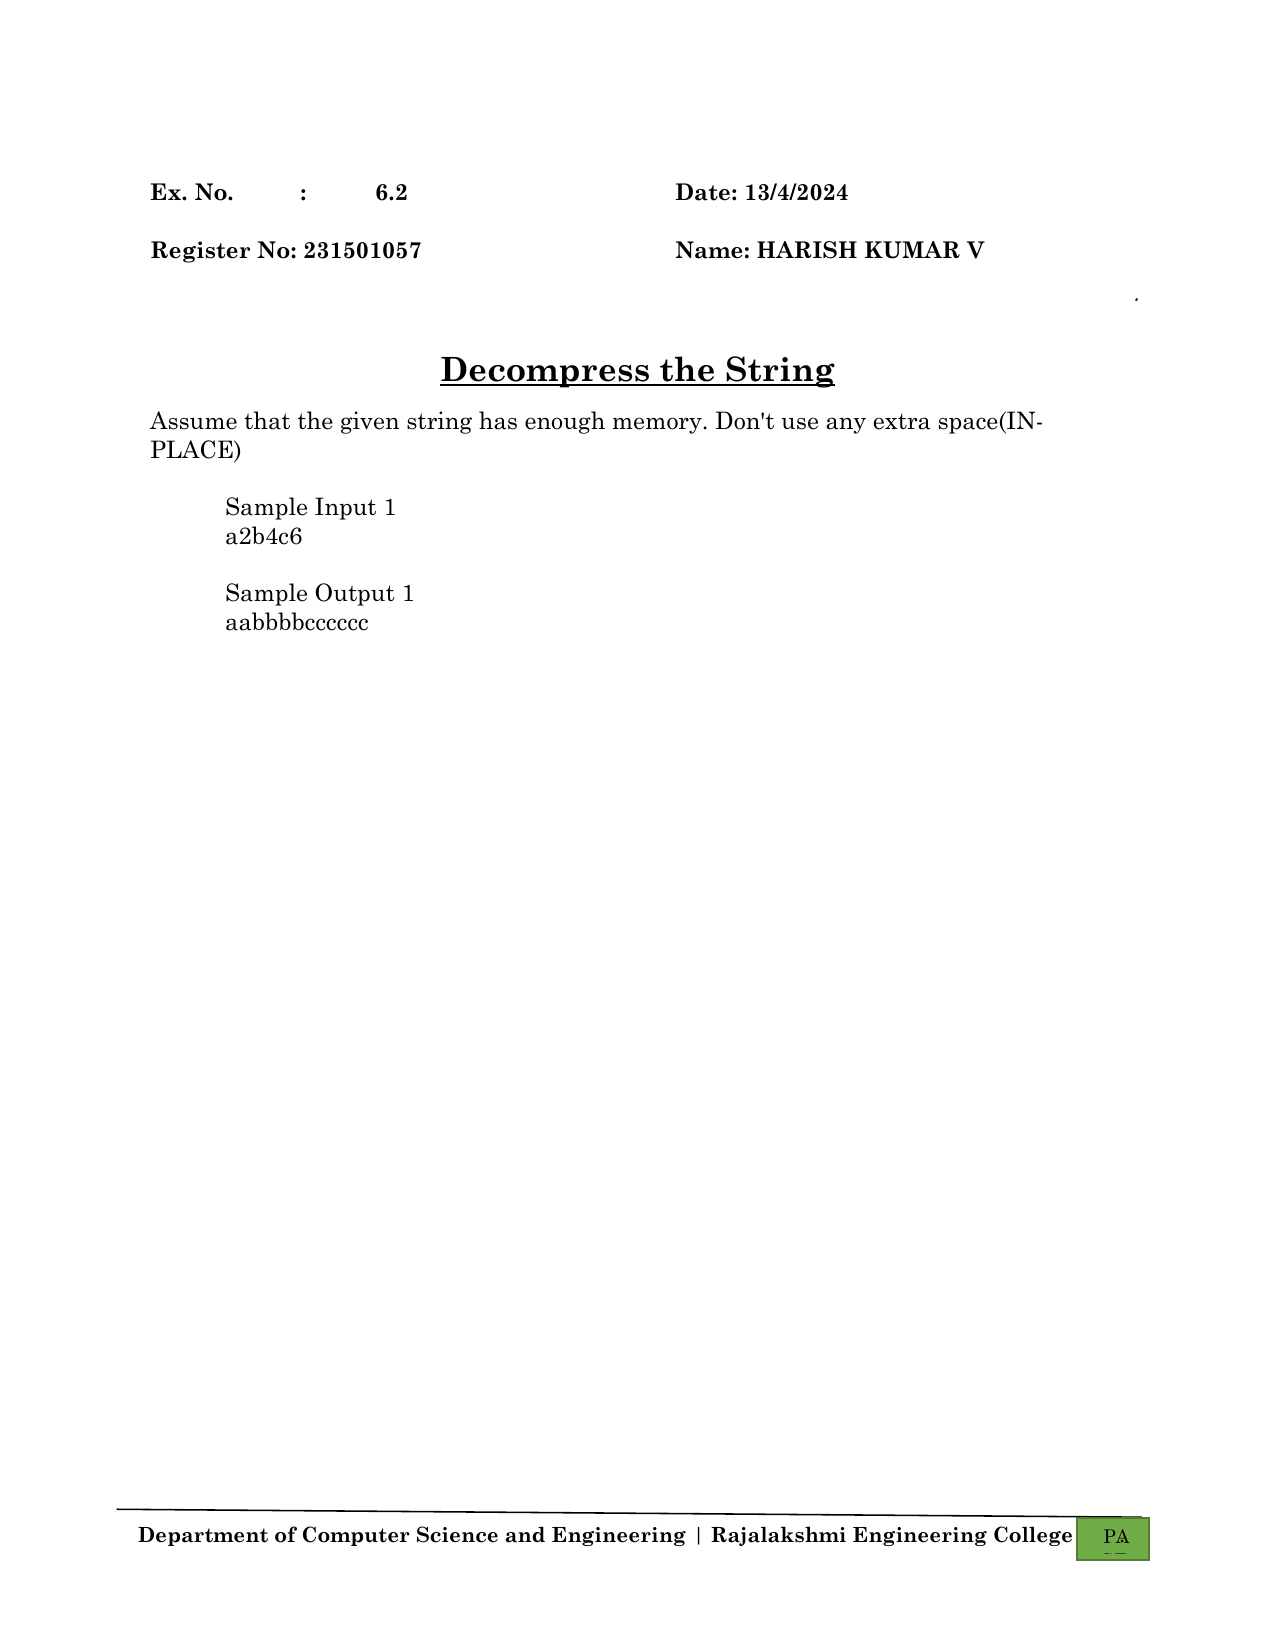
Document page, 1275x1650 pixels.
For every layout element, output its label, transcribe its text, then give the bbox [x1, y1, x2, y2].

text Assume that the given string has enough memory. Don't use any extra space(IN-PLACE) [150, 406, 1125, 463]
text a2b4c6 [225, 521, 1125, 549]
text Register No: 231501057 Name: HARISH KUMAR V [150, 237, 1125, 264]
text Sample Output 1 [225, 578, 1125, 607]
text Sample Input 1 [225, 492, 1125, 521]
text aabbbbcccccc [225, 607, 1125, 636]
text Decompress the String [150, 349, 1125, 389]
text Ex. No. : 6.2 Date: 13/4/2024 [150, 178, 1125, 205]
